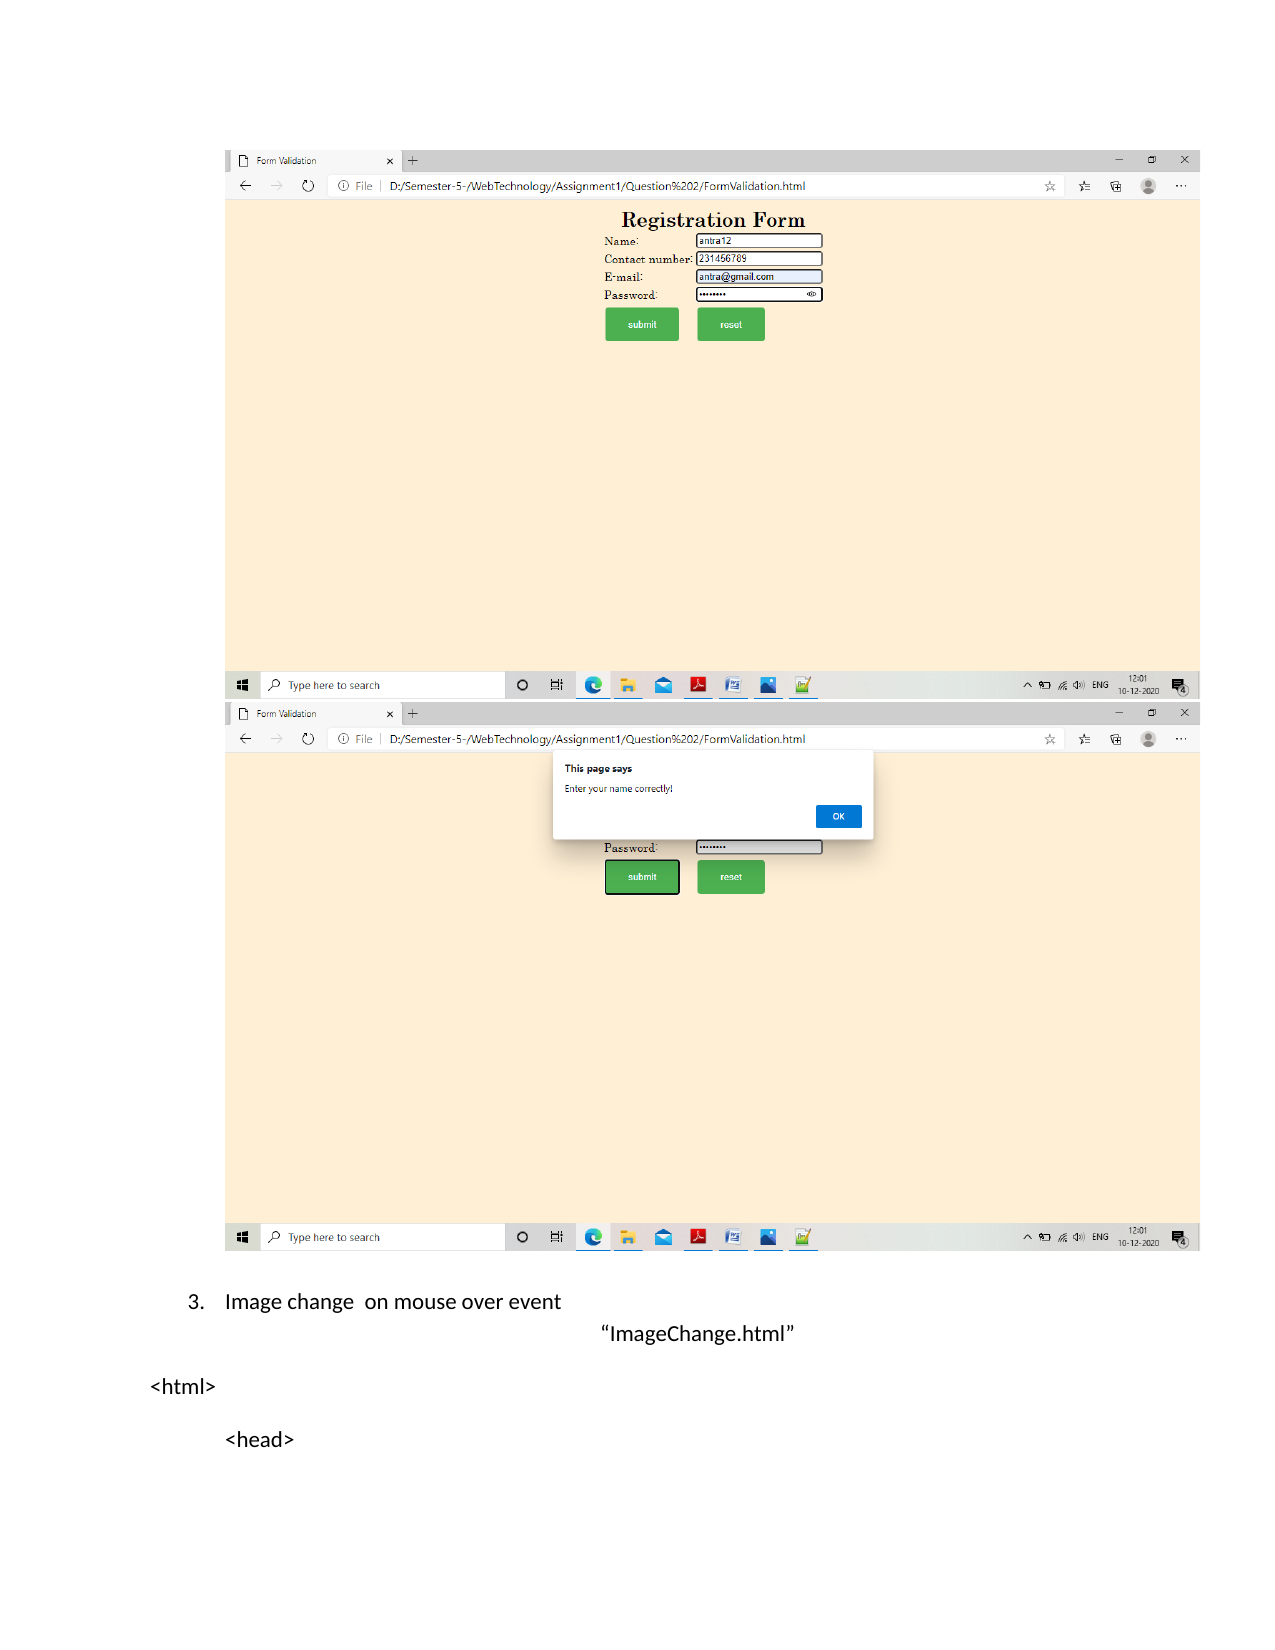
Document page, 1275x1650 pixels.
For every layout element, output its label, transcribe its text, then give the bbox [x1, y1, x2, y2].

list Image change on mouse over event [187, 1287, 1125, 1315]
picture [225, 150, 1200, 699]
text <head> [150, 1425, 1125, 1453]
text <html> [150, 1372, 1125, 1400]
list “ImageChange.html” [600, 1319, 1125, 1347]
picture [225, 702, 1200, 1251]
